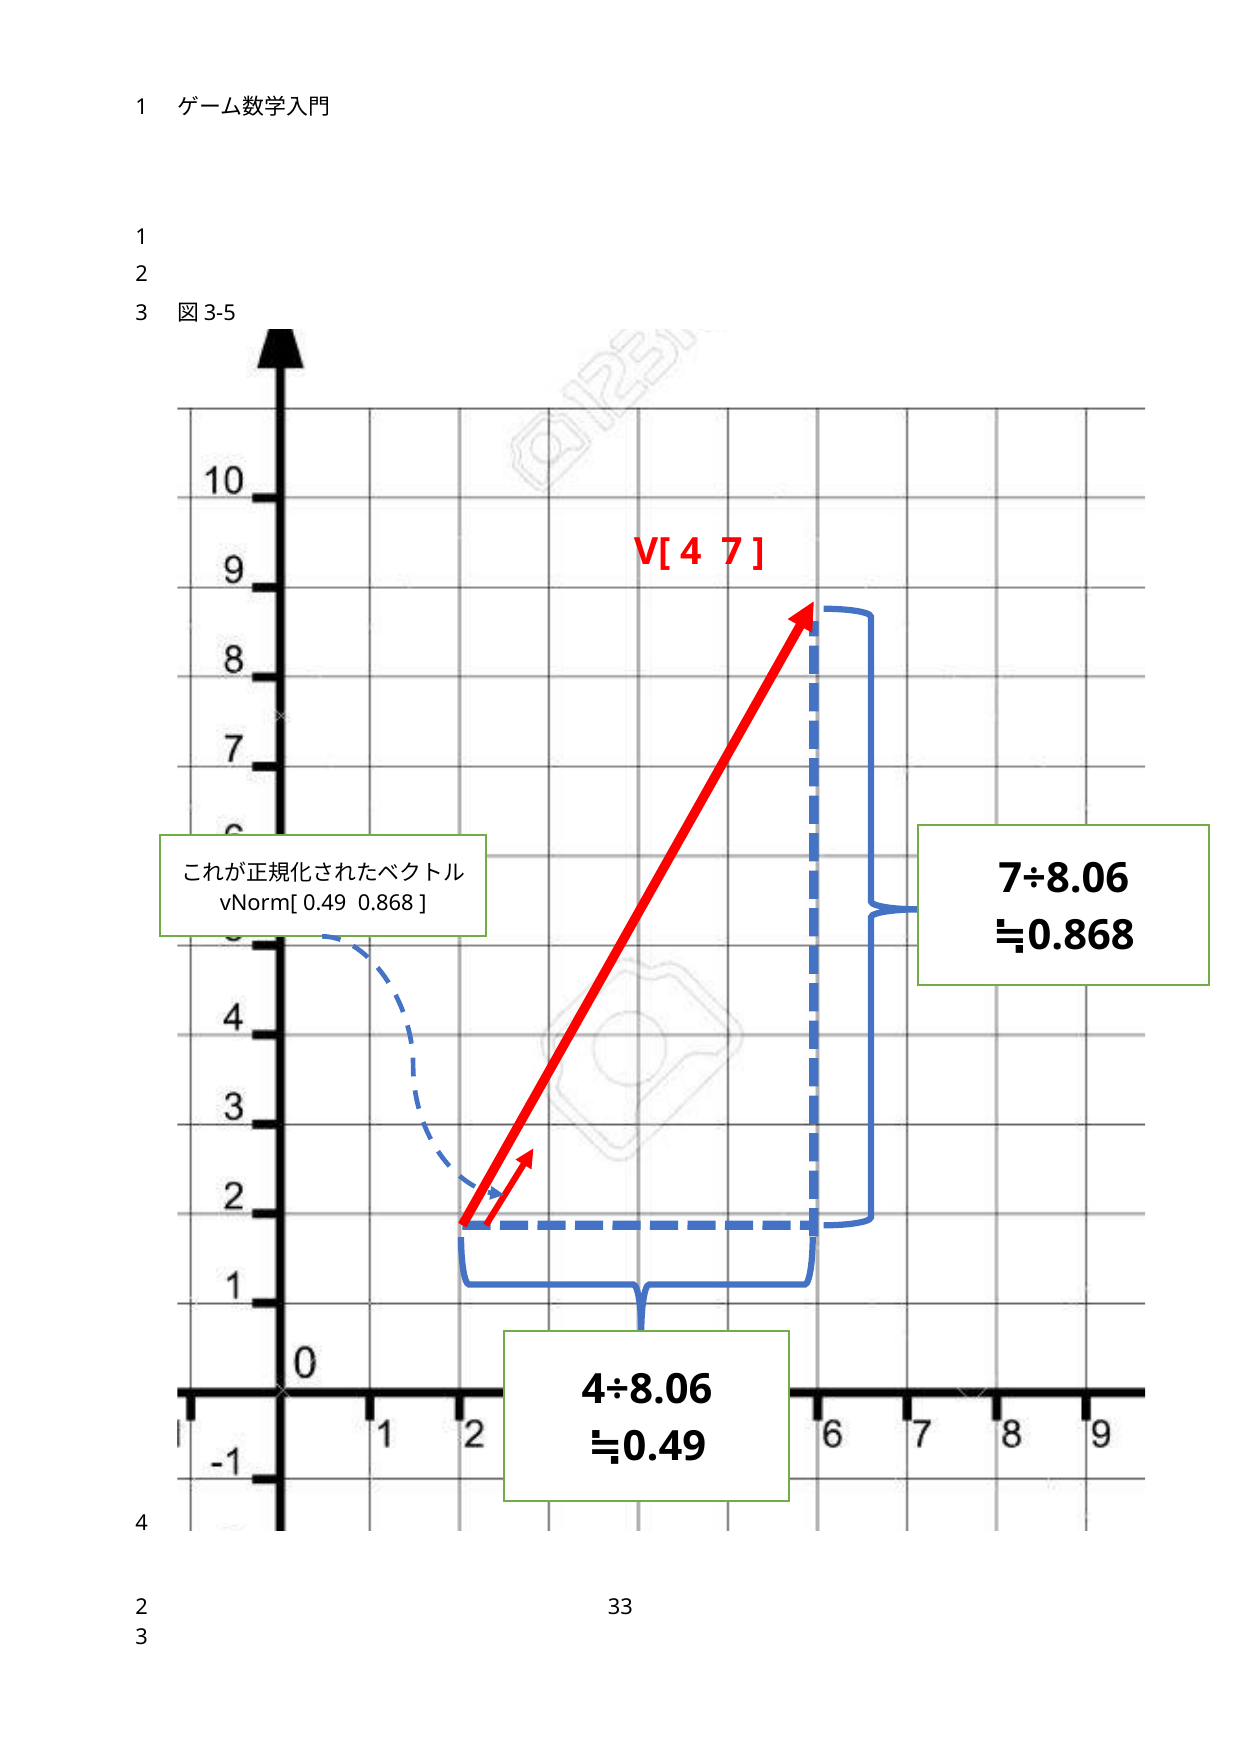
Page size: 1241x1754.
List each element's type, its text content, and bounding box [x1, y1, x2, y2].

picture [177, 329, 1146, 1531]
text 図3-5 [177, 292, 1063, 329]
